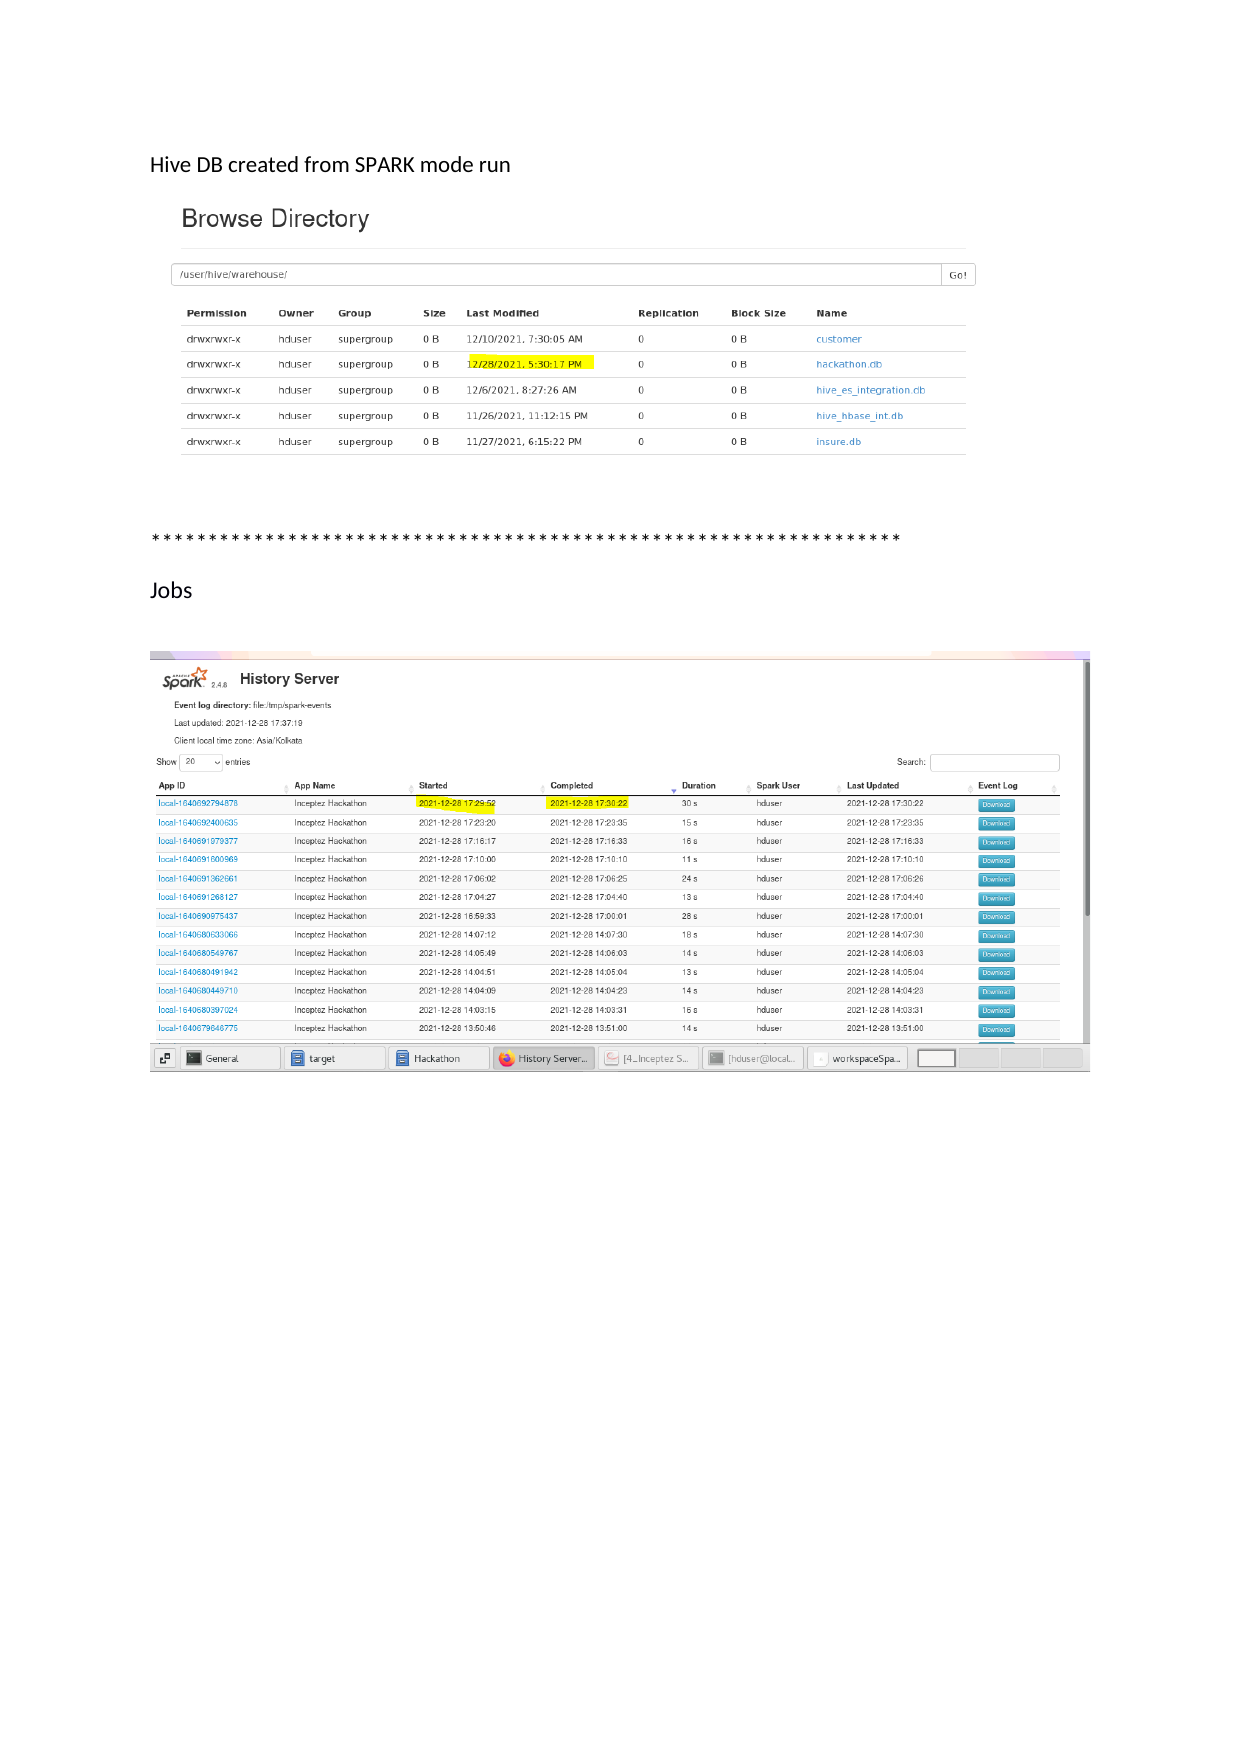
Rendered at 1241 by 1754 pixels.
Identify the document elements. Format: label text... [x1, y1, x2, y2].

text Hive DB created from SPARK mode run [150, 150, 1090, 178]
text ****************************************************************** [150, 528, 1090, 556]
picture [150, 196, 1091, 463]
text Jobs [150, 575, 1090, 604]
picture [150, 651, 1091, 1072]
